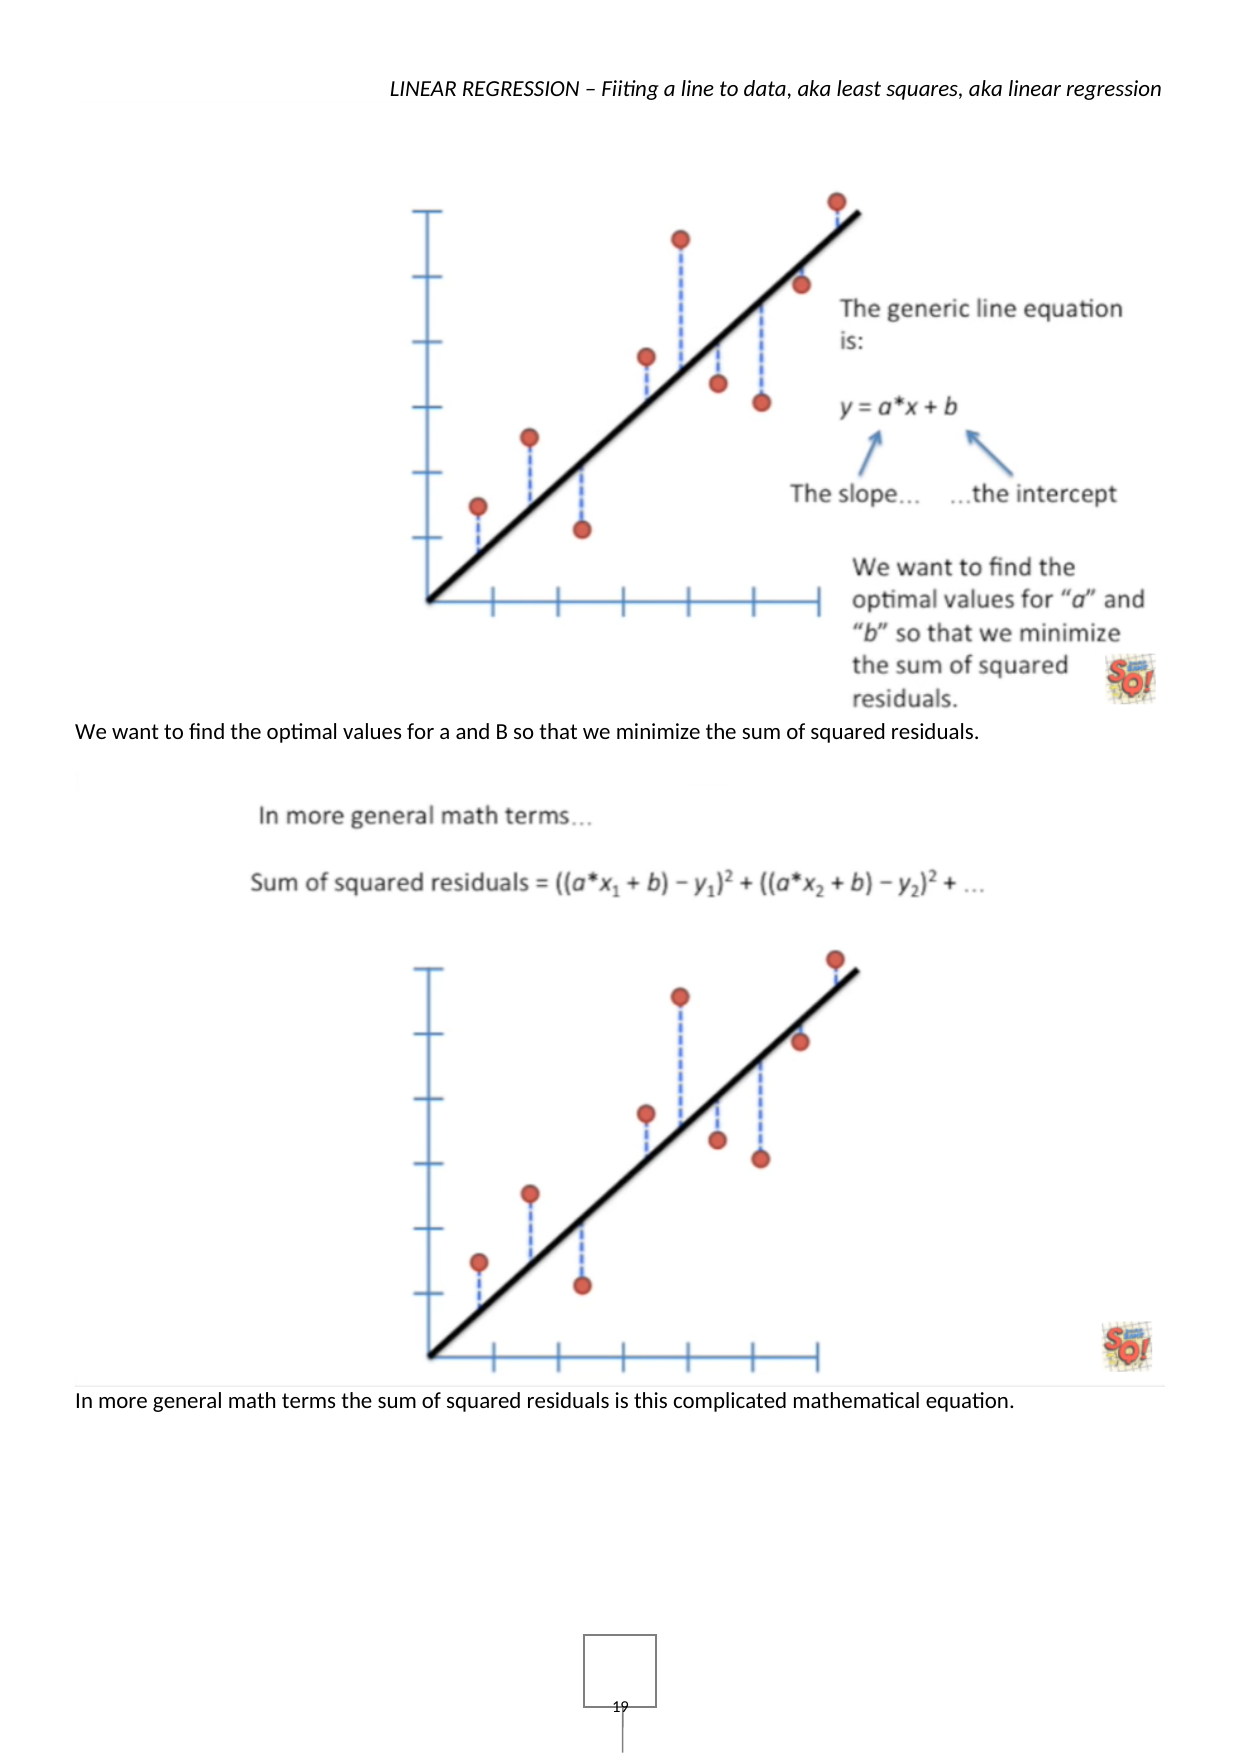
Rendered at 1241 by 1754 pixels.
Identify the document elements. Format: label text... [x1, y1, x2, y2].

text In more general math terms the sum of squared residuals is this complicated mathematical equation. [75, 1387, 1165, 1414]
picture [75, 773, 1166, 1387]
picture [75, 101, 1166, 717]
text We want to find the optimal values for a and B so that we minimize the sum of squared residuals. [75, 717, 1165, 745]
